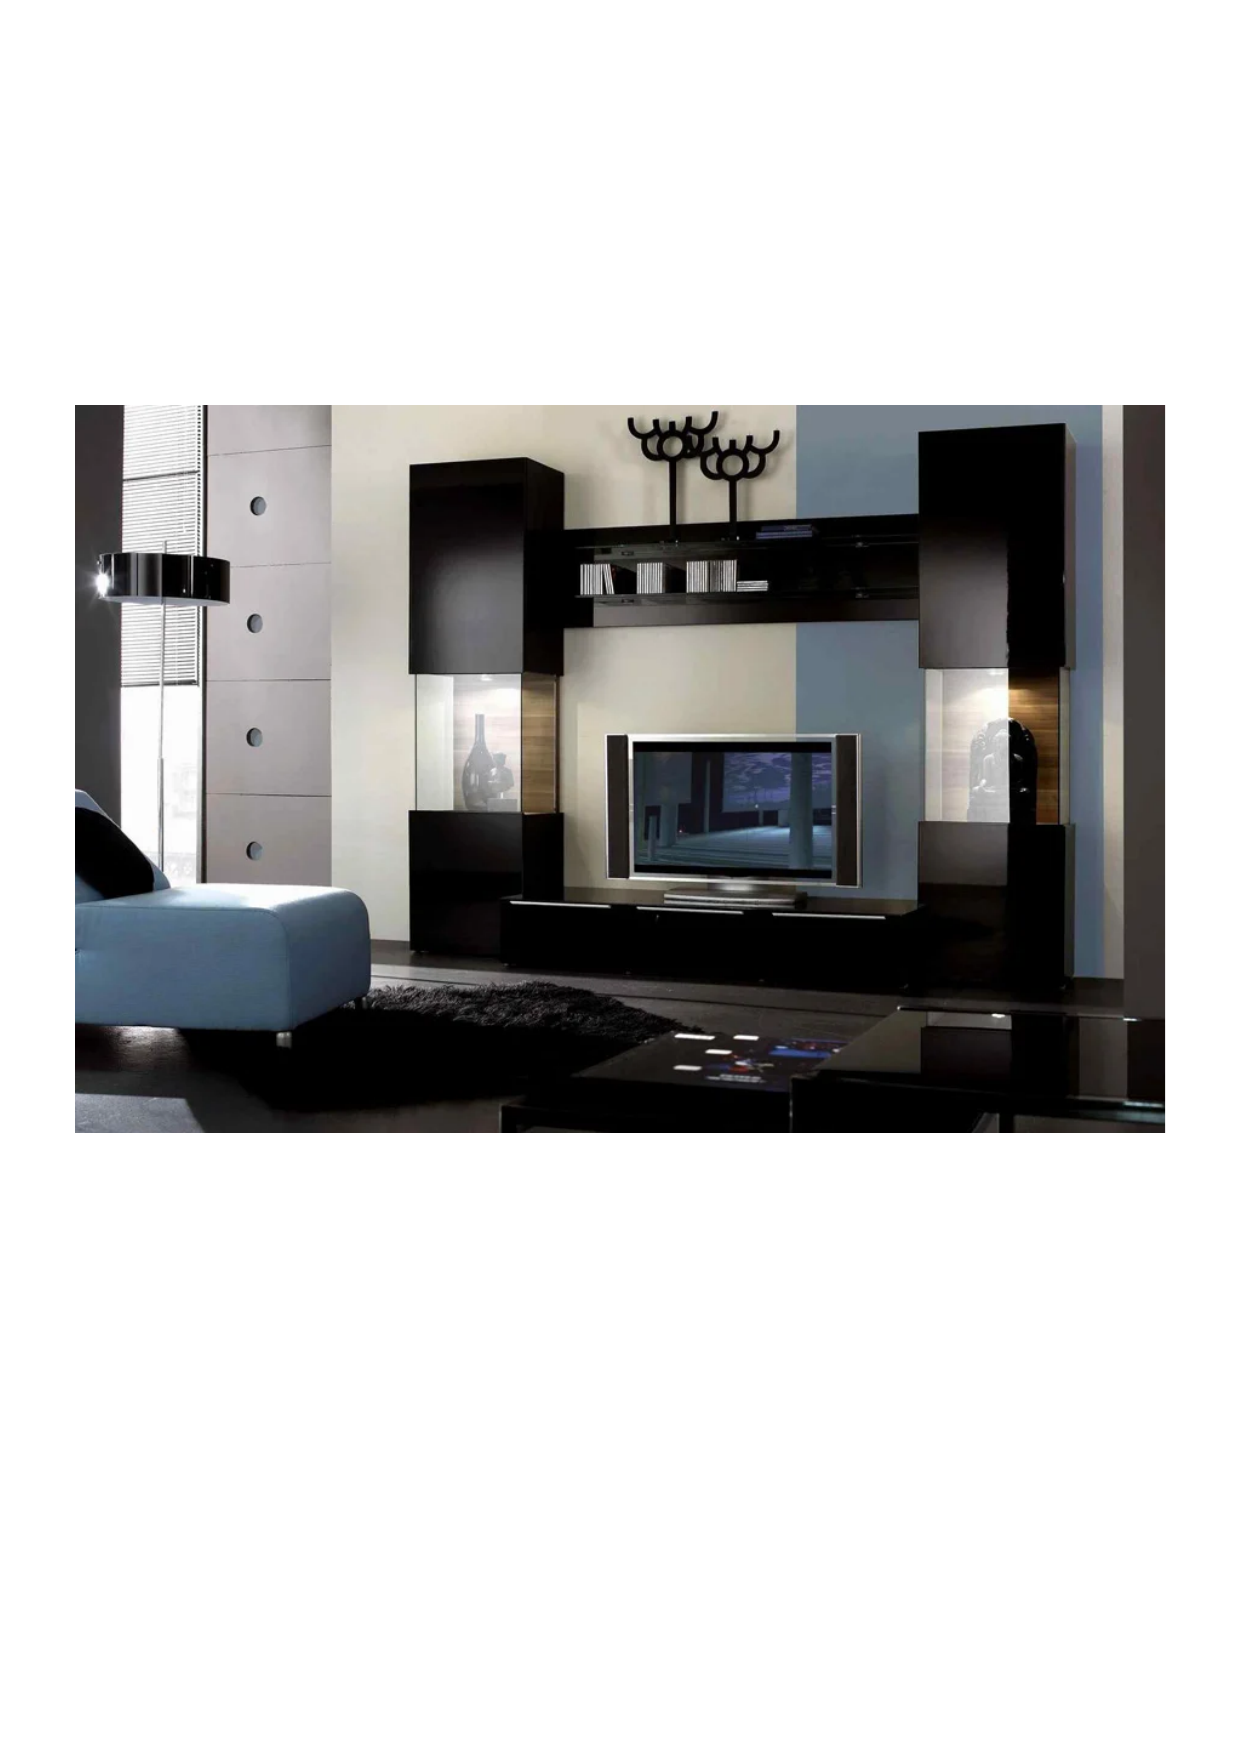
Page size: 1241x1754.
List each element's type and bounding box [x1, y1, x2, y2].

picture [75, 405, 1166, 1133]
